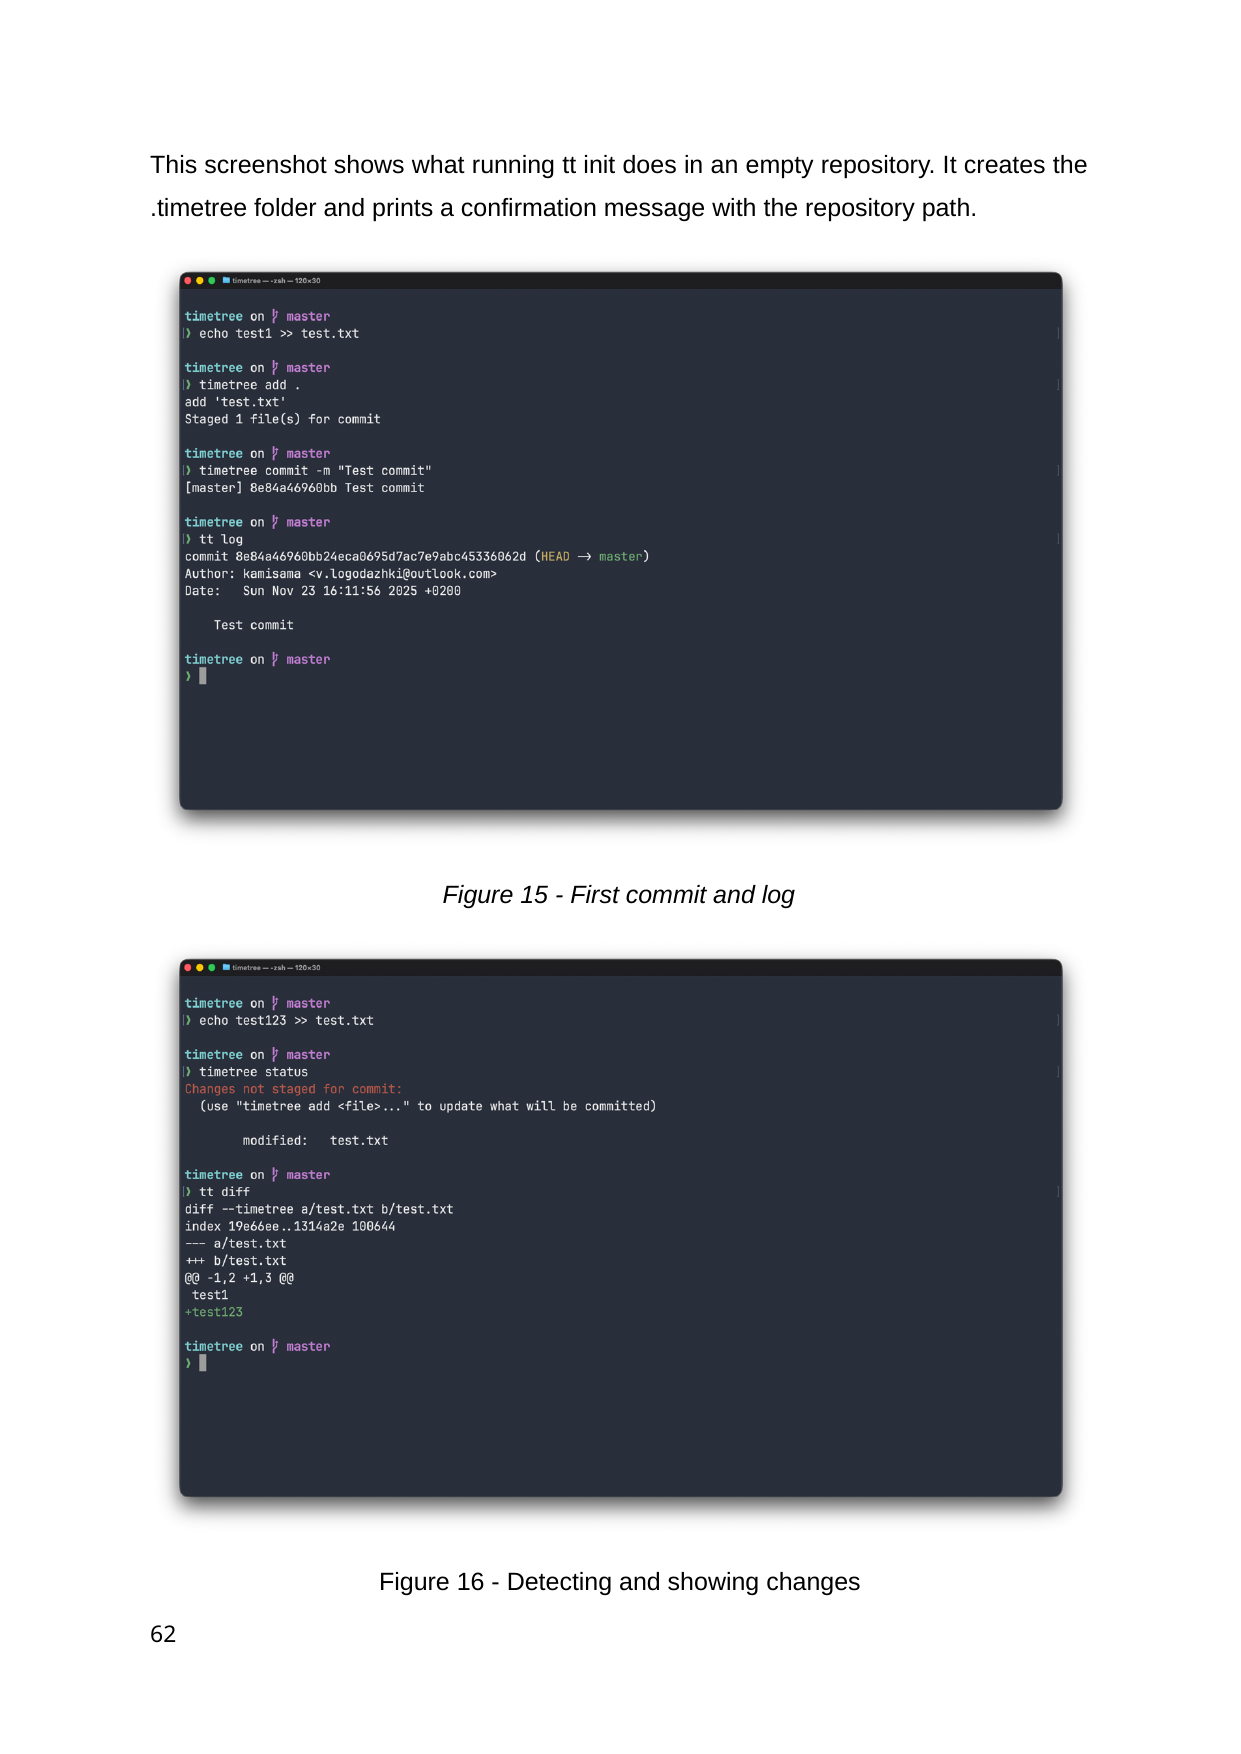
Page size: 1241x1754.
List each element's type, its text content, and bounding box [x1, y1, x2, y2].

picture [150, 252, 1091, 848]
text Figure 16 - Detecting and showing changes [150, 1566, 1090, 1595]
text Figure 15 - First commit and log [150, 880, 1090, 908]
picture [150, 939, 1091, 1535]
text This screenshot shows what running tt init does in an empty repository. It creates the .timetree folder and prints a confirmation message with the repository path. [150, 150, 1090, 222]
